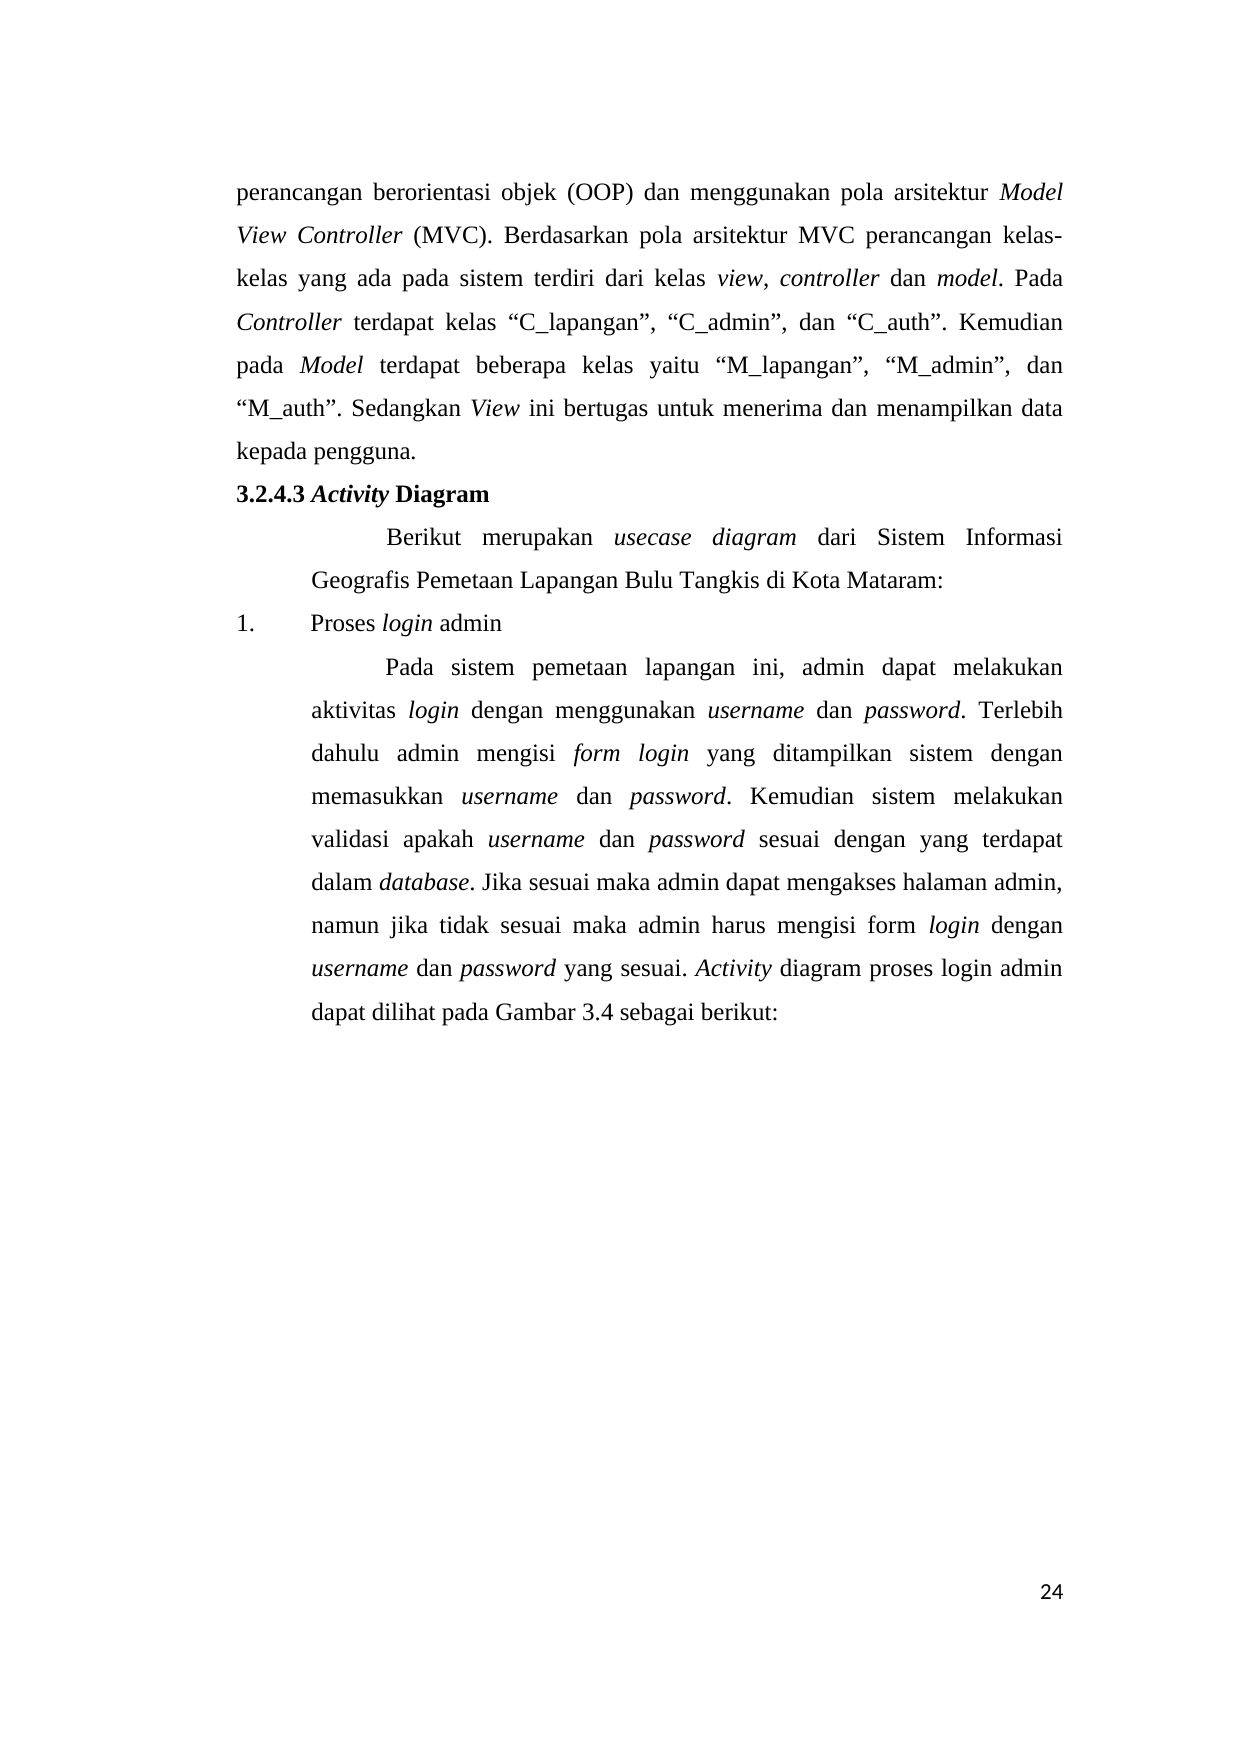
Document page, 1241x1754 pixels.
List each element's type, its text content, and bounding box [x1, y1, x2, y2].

text Berikut merupakan usecase diagram dari Sistem Informasi Geografis Pemetaan Lapangan Bulu Tangkis di Kota Mataram: [311, 522, 1063, 594]
text Pada sistem pemetaan lapangan ini, admin dapat melakukan aktivitas login dengan menggunakan username dan password. Terlebih dahulu admin mengisi form login yang ditampilkan sistem dengan memasukkan username dan password. Kemudian sistem melakukan validasi apakah username dan password sesuai dengan yang terdapat dalam database. Jika sesuai maka admin dapat mengakses halaman admin, namun jika tidak sesuai maka admin harus mengisi form login dengan username dan password yang sesuai. Activity diagram proses login admin dapat dilihat pada Gambar 3.4 sebagai berikut: [311, 652, 1063, 1025]
list Activity Diagram [236, 479, 1063, 508]
list Proses login admin [236, 608, 1063, 637]
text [236, 177, 1063, 465]
